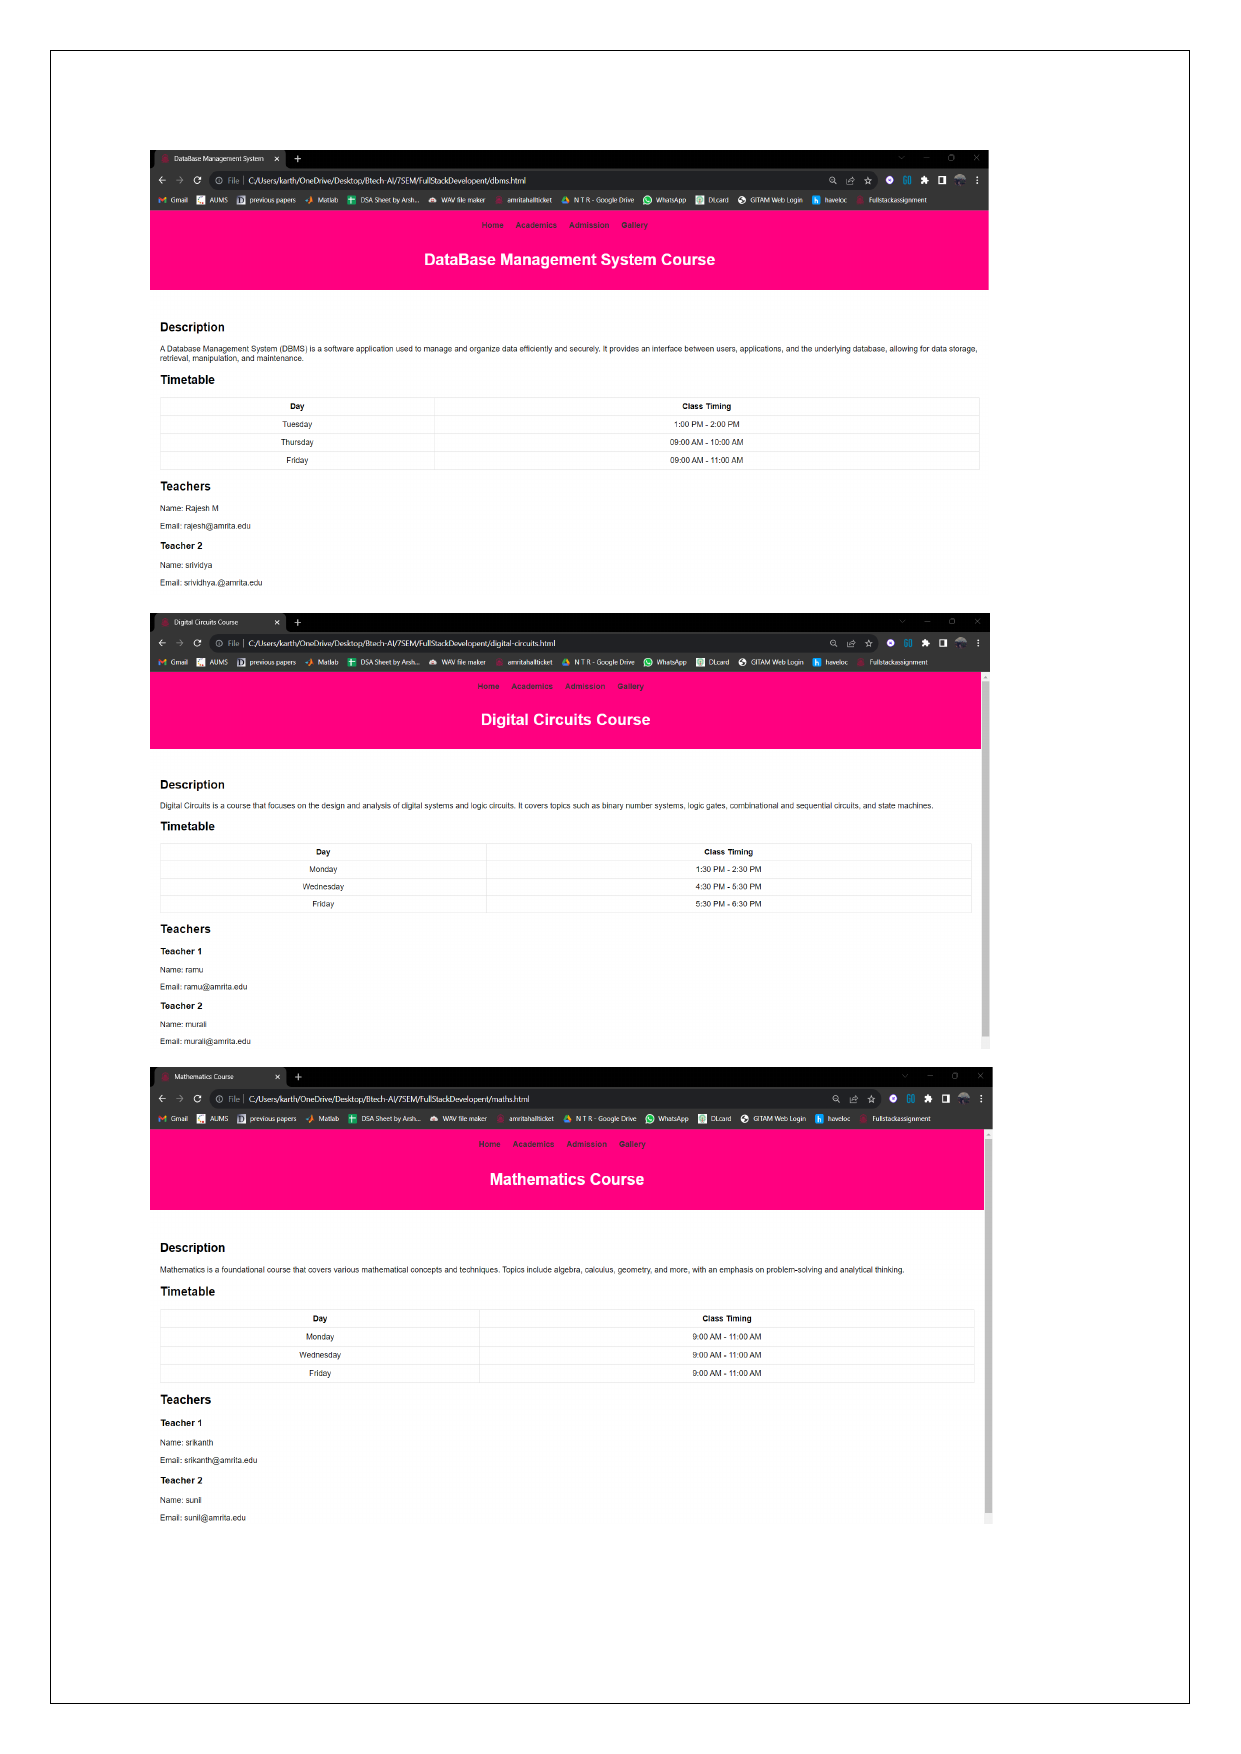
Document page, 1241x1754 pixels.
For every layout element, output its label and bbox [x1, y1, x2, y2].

picture [150, 1067, 993, 1524]
picture [150, 150, 989, 595]
picture [150, 613, 990, 1049]
